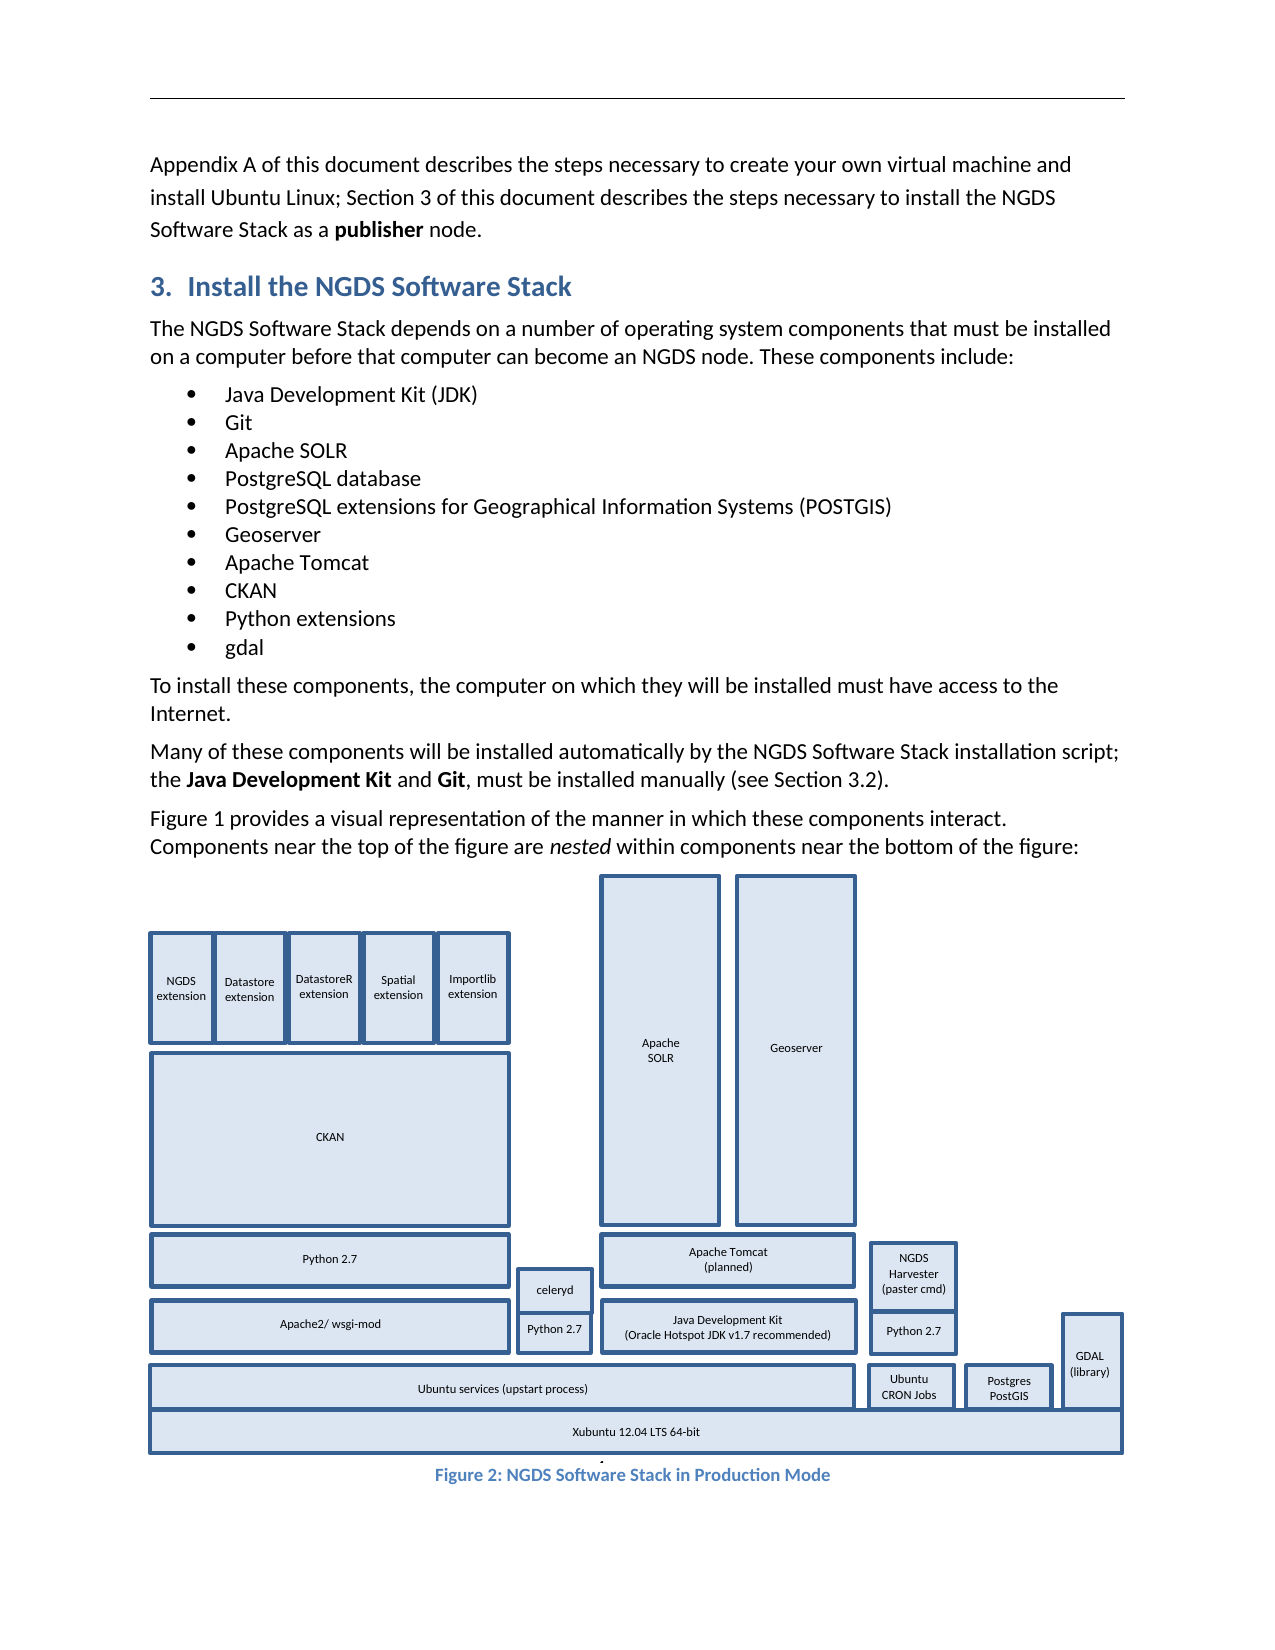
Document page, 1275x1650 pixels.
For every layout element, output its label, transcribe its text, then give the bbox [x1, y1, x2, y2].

text Many of these components will be installed automatically by the NGDS Software Stack installation script; the Java Development Kit and Git, must be installed manually (see Section 3.2). [150, 737, 1125, 793]
list Java Development Kit (JDK) [187, 380, 1125, 408]
list Python extensions [187, 604, 1125, 633]
text Figure 1 provides a visual representation of the manner in which these components interact. Components near the top of the figure are nested within components near the bottom of the figure: [150, 804, 1125, 860]
list PostgreSQL extensions for Geographical Information Systems (POSTGIS) [187, 492, 1125, 521]
list CKAN [187, 577, 1125, 604]
list Apache Tomcat [187, 548, 1125, 577]
list PostgreSQL database [187, 464, 1125, 492]
list gdal [187, 633, 1125, 661]
list Git [187, 408, 1125, 436]
text To install these components, the computer on which they will be installed must have access to the Internet. [150, 671, 1125, 727]
list Geoserver [187, 521, 1125, 548]
text Appendix A of this document describes the steps necessary to create your own virtual machine and install Ubuntu Linux; Section 3 of this document describes the steps necessary to install the NGDS Software Stack as a publisher node. [150, 151, 1125, 243]
subtitle Install the NGDS Software Stack [150, 268, 1125, 303]
list Apache SOLR [187, 436, 1125, 464]
text The NGDS Software Stack depends on a number of operating system components that must be installed on a computer before that computer can become an NGDS node. These components include: [150, 314, 1125, 370]
